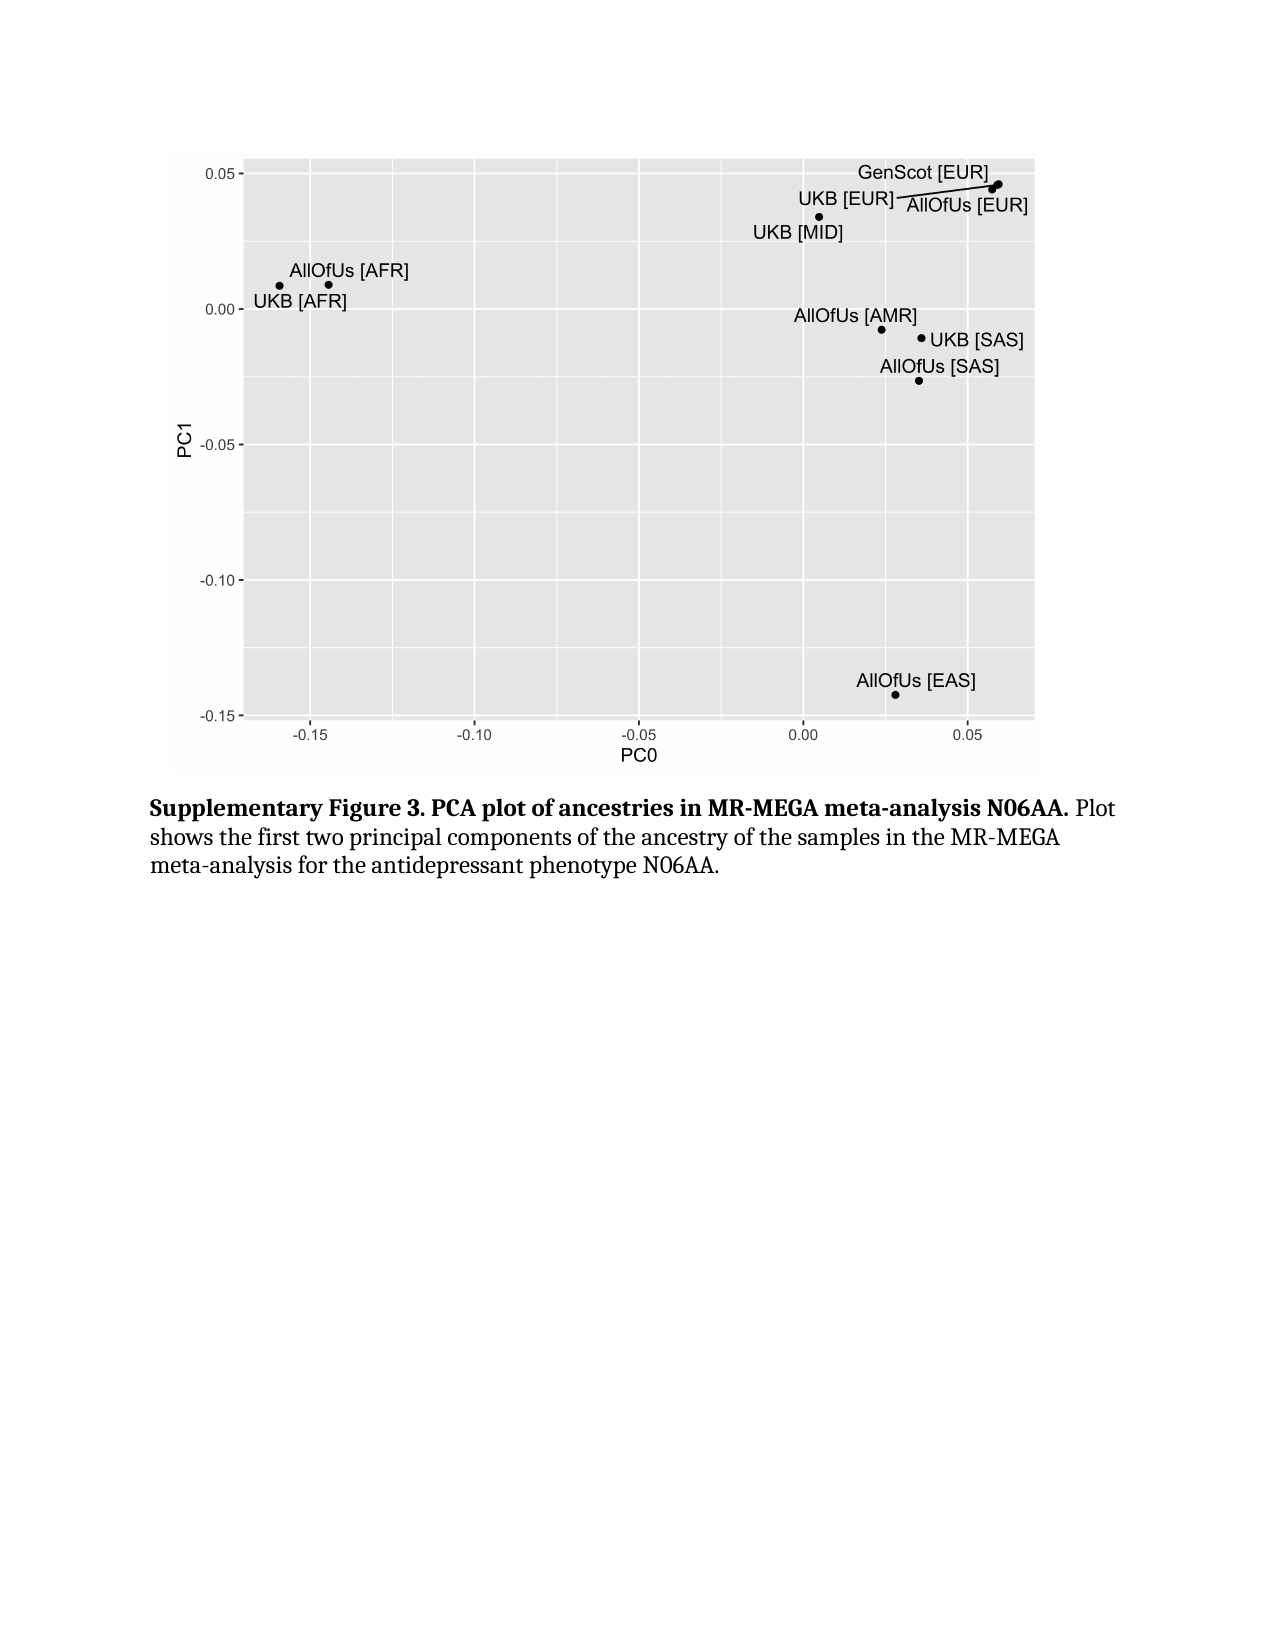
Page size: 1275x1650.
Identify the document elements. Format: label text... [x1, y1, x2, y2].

text Supplementary Figure 3. PCA plot of ancestries in MR-MEGA meta-analysis N06AA. Plot shows the first two principal components of the ancestry of the samples in the MR-MEGA meta-analysis for the antidepressant phenotype N06AA. [150, 794, 1125, 880]
picture [168, 150, 1044, 775]
